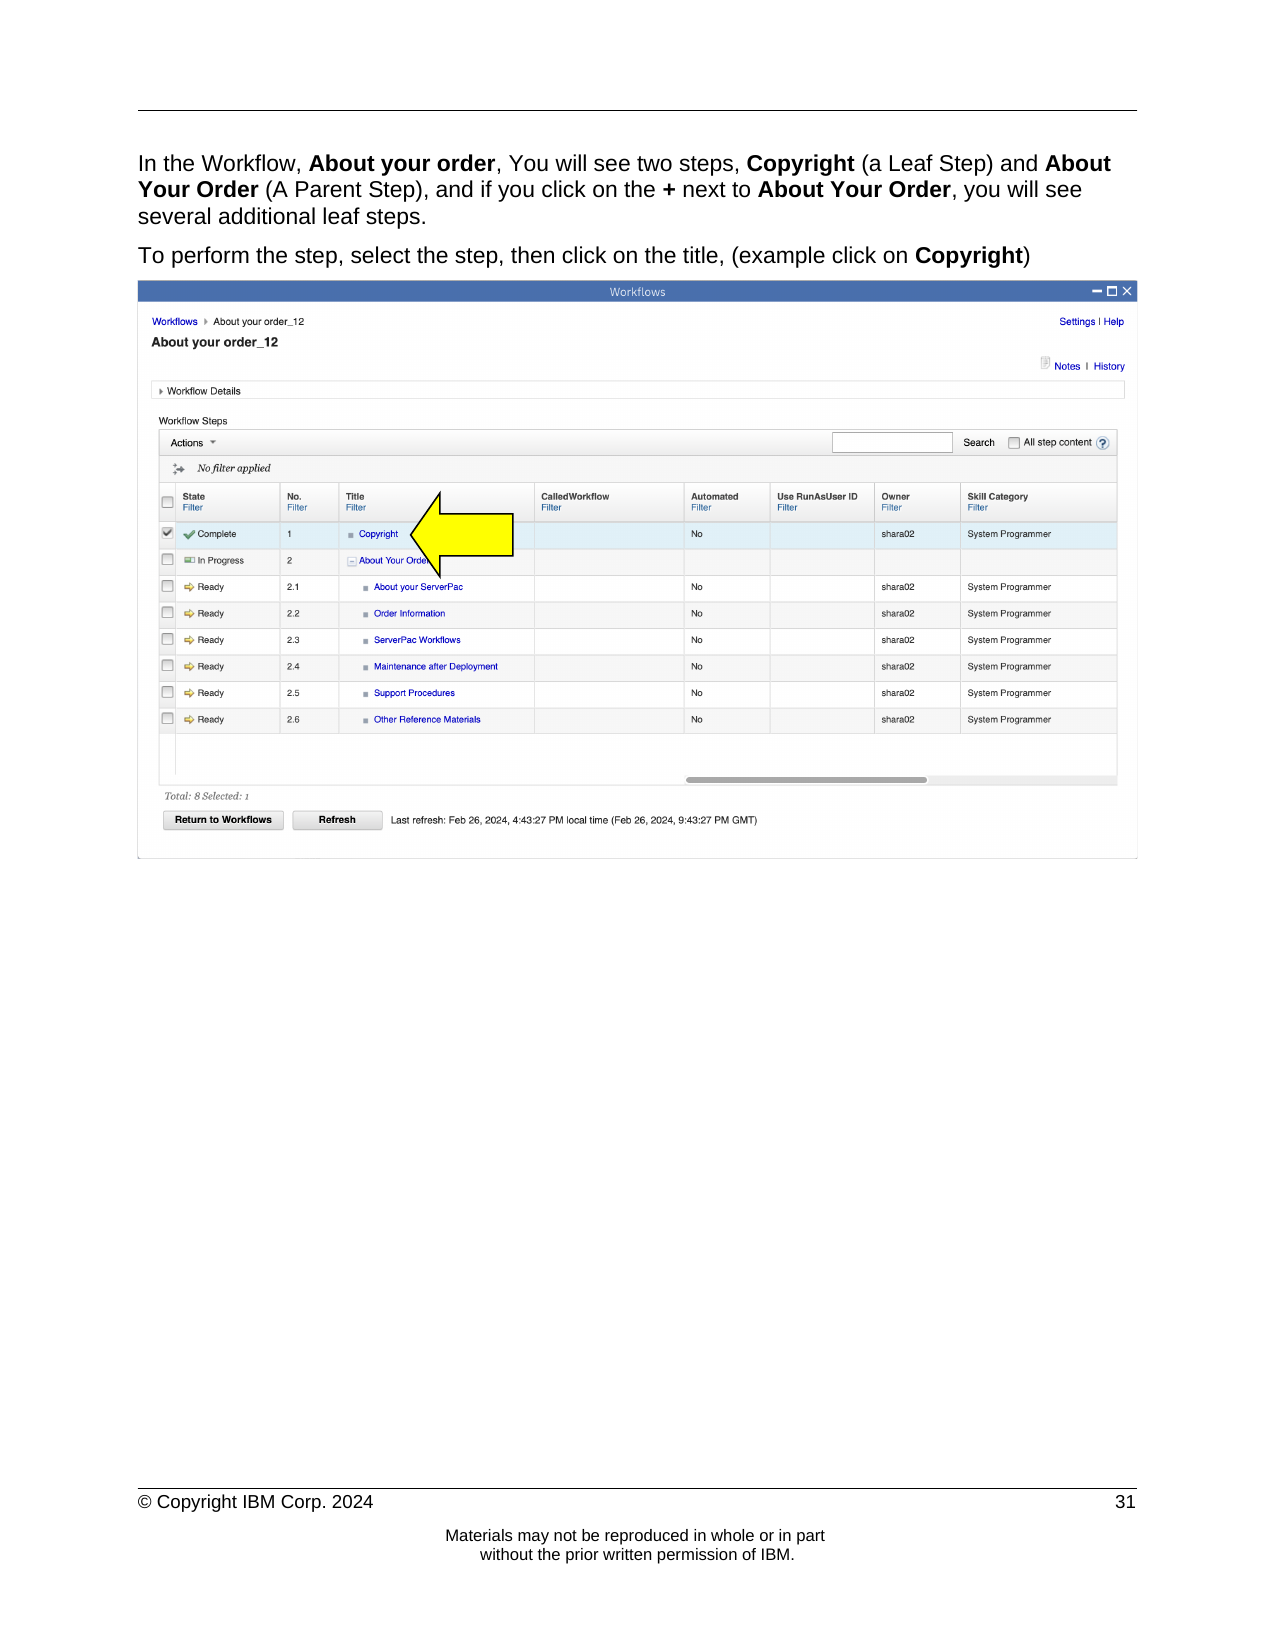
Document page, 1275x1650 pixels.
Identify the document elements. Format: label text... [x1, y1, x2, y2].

text To perform the step, select the step, then click on the title, (example click on Copyright) [138, 242, 1137, 268]
picture [137, 280, 1138, 859]
text In the Workflow, About your order, You will see two steps, Copyright (a Leaf Step) and About Your Order (A Parent Step), and if you click on the + next to About Your Order, you will see several additional leaf steps. [138, 150, 1137, 229]
